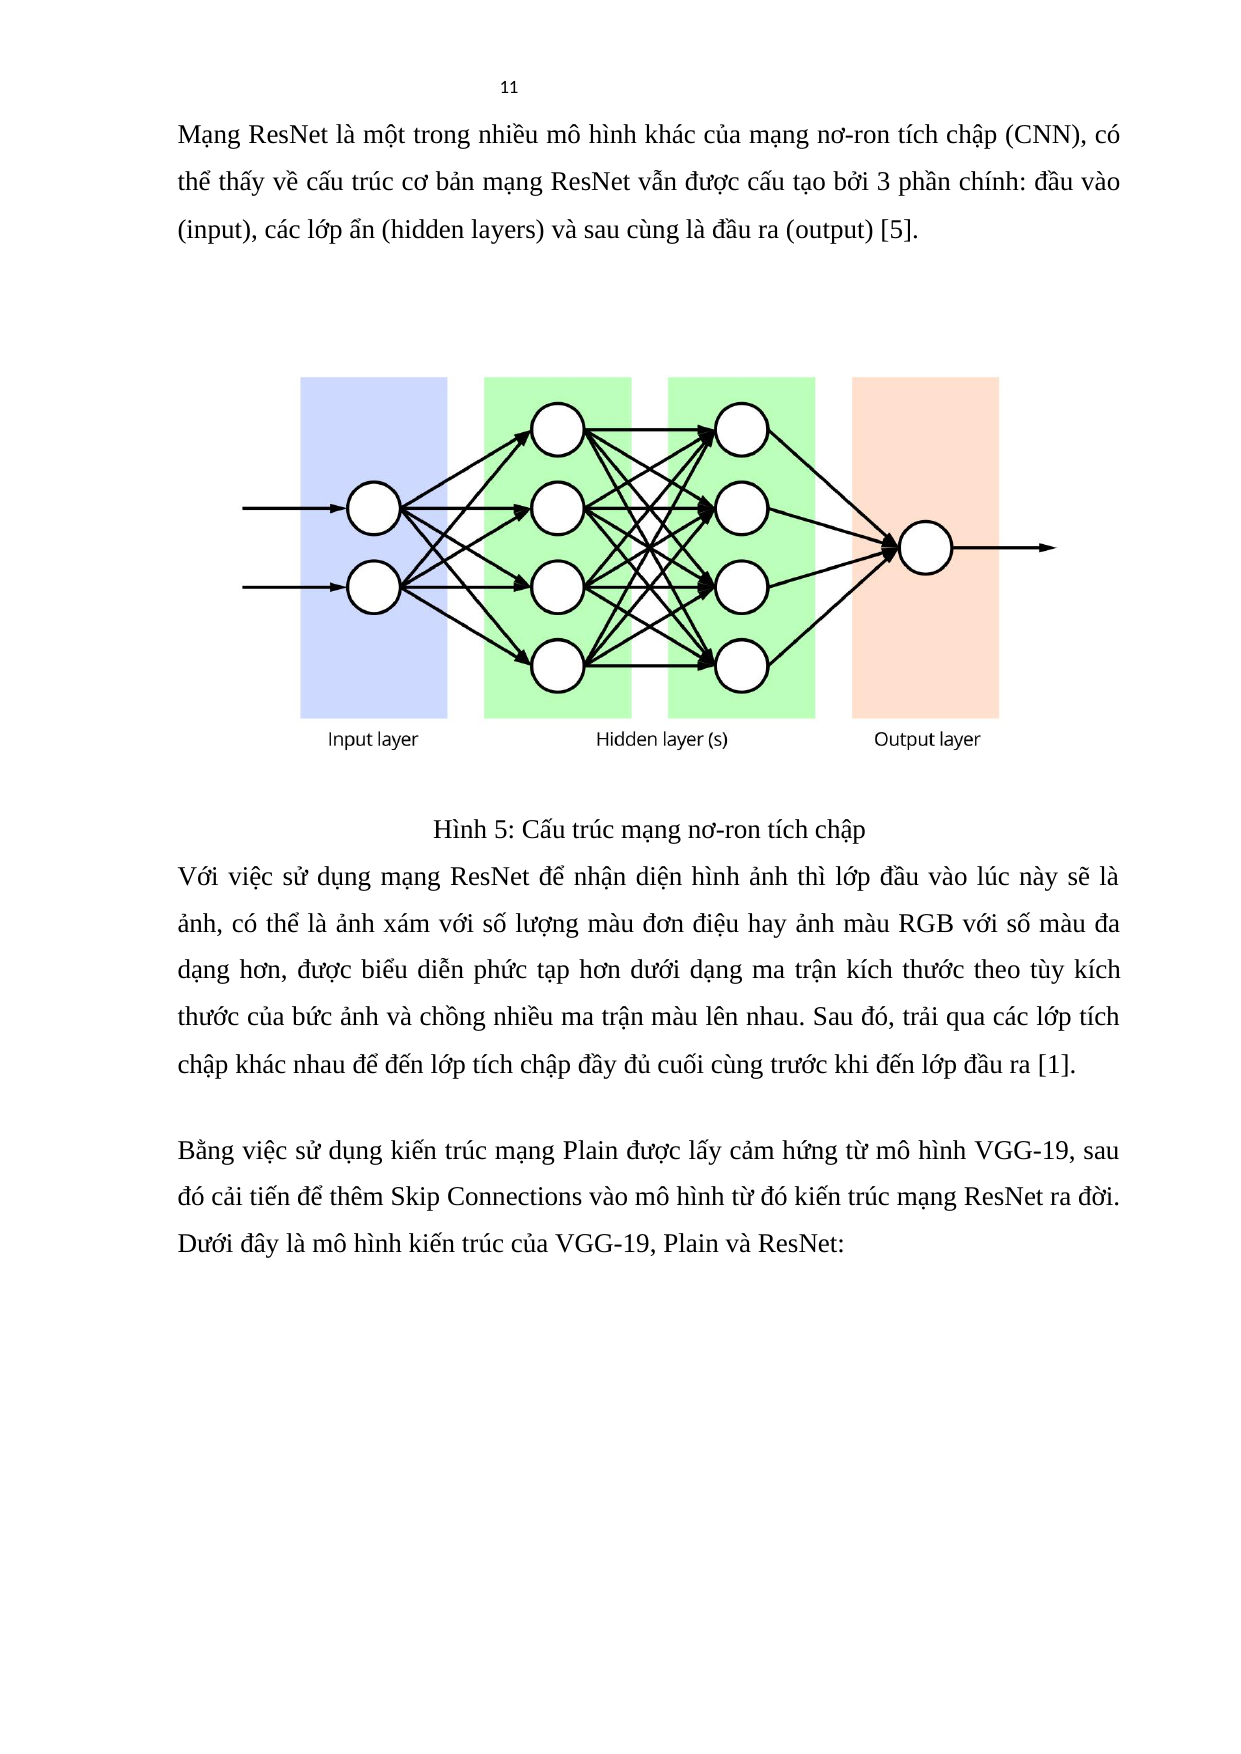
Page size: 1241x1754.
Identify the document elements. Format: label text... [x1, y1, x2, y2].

text Mạng ResNet là một trong nhiều mô hình khác của mạng nơ-ron tích chập (CNN), có thể thấy về cấu trúc cơ bản mạng ResNet vẫn được cấu tạo bởi 3 phần chính: đầu vào (input), các lớp ẩn (hidden layers) và sau cùng là đầu ra (output). [177, 118, 1122, 245]
text Hình 5: Cấu trúc mạng nơ-ron tích chập [177, 813, 1122, 845]
text Với việc sử dụng mạng ResNet để nhận diện hình ảnh thì lớp đầu vào lúc này sẽ là ảnh, có thể là ảnh xám với số lượng màu đơn điệu hay ảnh màu RGB với số màu đa dạng hơn, được biểu diễn phức tạp hơn dưới dạng ma trận kích thước theo tùy kích thước của bức ảnh và chồng nhiều ma trận màu lên nhau. Sau đó, trải qua các lớp tích chập khác nhau để đến lớp tích chập đầy đủ cuối cùng trước khi đến lớp đầu ra. [177, 860, 1122, 1080]
text Bằng việc sử dụng kiến trúc mạng Plain được lấy cảm hứng từ mô hình VGG-19, sau đó cải tiến để thêm Skip Connections vào mô hình từ đó kiến trúc mạng ResNet ra đời. Dưới đây là mô hình kiến trúc của VGG-19, Plain và ResNet: [177, 1134, 1122, 1258]
picture [216, 298, 1083, 797]
